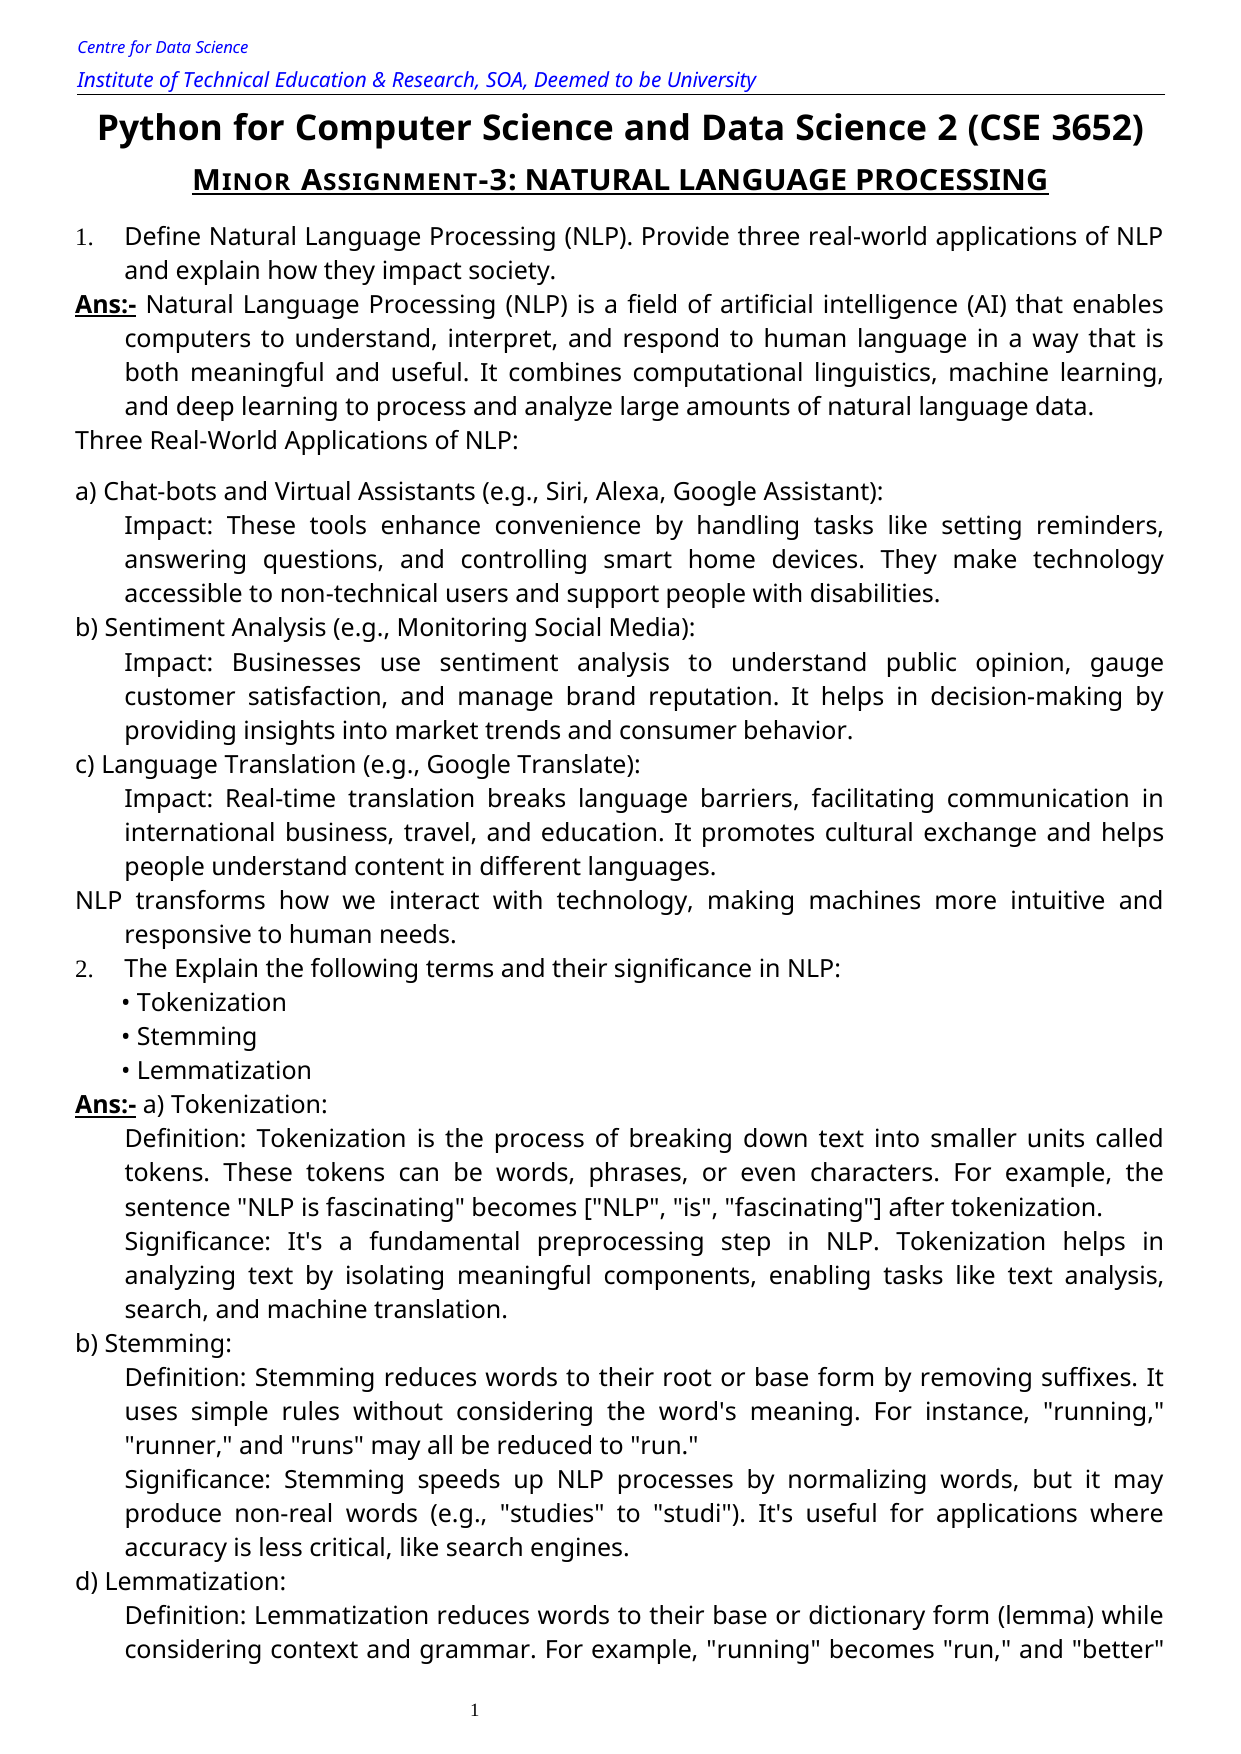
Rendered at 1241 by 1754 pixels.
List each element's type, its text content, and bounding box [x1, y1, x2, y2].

list Impact: Real-time translation breaks language barriers, facilitating communication in international business, travel, and education. It promotes cultural exchange and helps people understand content in different languages. [124, 780, 1165, 883]
list Language Translation (e.g., Google Translate): [75, 746, 1165, 780]
list • Stemming [119, 1019, 1165, 1053]
list Impact: Businesses use sentiment analysis to understand public opinion, gauge customer satisfaction, and manage brand reputation. It helps in decision-making by providing insights into market trends and consumer behavior. [124, 644, 1165, 746]
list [124, 1598, 1165, 1666]
list Impact: These tools enhance convenience by handling tasks like setting reminders, answering questions, and controlling smart home devices. They make technology accessible to non-technical users and support people with disabilities. [124, 508, 1165, 610]
title Python for Computer Science and Data Science 2 (CSE 3652) [75, 103, 1165, 151]
list Sentiment Analysis (e.g., Monitoring Social Media): [75, 610, 1165, 644]
title Minor Assignment-3: NATURAL LANGUAGE PROCESSING [75, 159, 1165, 199]
list Definition: Stemming reduces words to their root or base form by removing suffixes. It uses simple rules without considering the word's meaning. For instance, "running," "runner," and "runs" may all be reduced to "run." [124, 1359, 1165, 1462]
list • Tokenization [119, 985, 1165, 1019]
list Ans:- a) Tokenization: [75, 1087, 1165, 1121]
list Three Real-World Applications of NLP: [75, 423, 1165, 457]
list b) Stemming: [75, 1325, 1165, 1359]
list Ans:- Natural Language Processing (NLP) is a field of artificial intelligence (AI) that enables computers to understand, interpret, and respond to human language in a way that is both meaningful and useful. It combines computational linguistics, machine learning, and deep learning to process and analyze large amounts of natural language data. [75, 287, 1165, 423]
list Significance: It's a fundamental preprocessing step in NLP. Tokenization helps in analyzing text by isolating meaningful components, enabling tasks like text analysis, search, and machine translation. [124, 1223, 1165, 1325]
list Lemmatization: [75, 1564, 1165, 1598]
list • Lemmatization [119, 1053, 1165, 1087]
list Chat-bots and Virtual Assistants (e.g., Siri, Alexa, Google Assistant): [75, 474, 1165, 508]
list Define Natural Language Processing (NLP). Provide three real-world applications of NLP and explain how they impact society. [75, 218, 1165, 287]
list Definition: Tokenization is the process of breaking down text into smaller units called tokens. These tokens can be words, phrases, or even characters. For example, the sentence "NLP is fascinating" becomes ["NLP", "is", "fascinating"] after tokenization. [124, 1121, 1165, 1223]
list The Explain the following terms and their significance in NLP: [75, 951, 1165, 985]
list NLP transforms how we interact with technology, making machines more intuitive and responsive to human needs. [75, 883, 1165, 951]
list Significance: Stemming speeds up NLP processes by normalizing words, but it may produce non-real words (e.g., "studies" to "studi"). It's useful for applications where accuracy is less critical, like search engines. [124, 1462, 1165, 1564]
